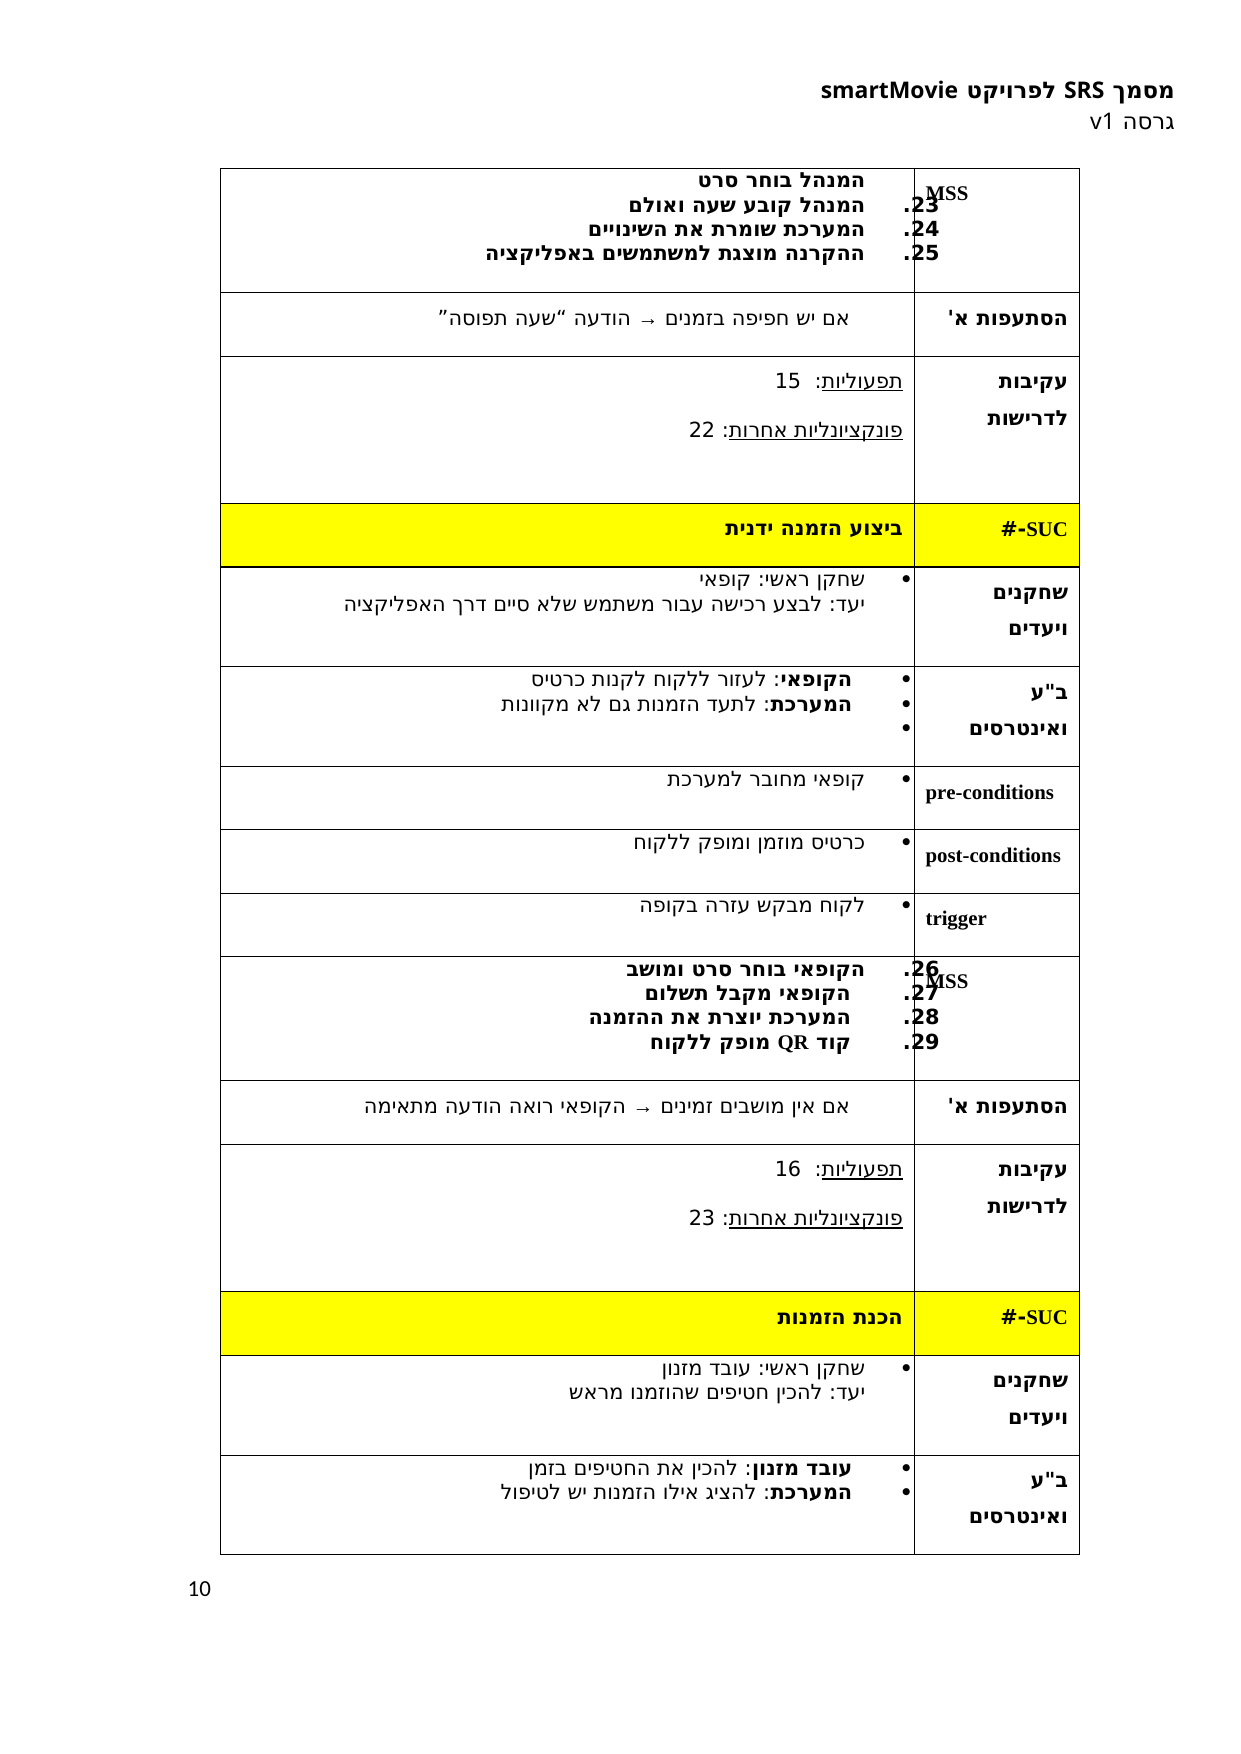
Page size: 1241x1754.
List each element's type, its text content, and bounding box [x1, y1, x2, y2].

table_cell עקיבות לדרישות [915, 357, 1079, 503]
table_cell SUC-# [915, 1292, 1079, 1355]
table_cell תפעוליות: 16 פונקציונליות אחרות: 23 [221, 1145, 914, 1291]
table_cell post-conditions [915, 830, 1079, 892]
table_cell הקופאי: לעזור ללקוח לקנות כרטיס המערכת: לתעד הזמנות גם לא מקוונות [221, 667, 914, 766]
table_cell ביצוע הזמנה ידנית [221, 504, 914, 566]
table_cell שחקן ראשי: עובד מזנון יעד: להכין חטיפים שהוזמנו מראש [221, 1356, 914, 1454]
table_cell trigger [915, 894, 1079, 956]
table_cell שחקן ראשי: קופאי יעד: לבצע רכישה עבור משתמש שלא סיים דרך האפליקציה [221, 568, 914, 666]
table_cell עובד מזנון: להכין את החטיפים בזמן המערכת: להציג אילו הזמנות יש לטיפול [221, 1456, 914, 1554]
table_cell ב"ע ואינטרסים [915, 667, 1079, 766]
table_cell עקיבות לדרישות [915, 1145, 1079, 1291]
table_cell לקוח מבקש עזרה בקופה [221, 894, 914, 956]
table_cell קופאי מחובר למערכת [221, 767, 914, 829]
table_cell אם אין מושבים זמינים → הקופאי רואה הודעה מתאימה [221, 1081, 914, 1144]
table_cell המנהל בוחר סרט המנהל קובע שעה ואולם המערכת שומרת את השינויים ההקרנה מוצגת למשתמשים באפליקציה [221, 169, 914, 292]
table_cell הקופאי בוחר סרט ומושב הקופאי מקבל תשלום המערכת יוצרת את ההזמנה קוד QR מופק ללקוח [221, 957, 914, 1080]
table_cell הסתעפות א' [915, 293, 1079, 356]
table_cell MSS [915, 957, 1079, 1080]
table_cell הכנת הזמנות [221, 1292, 914, 1355]
table_cell אם יש חפיפה בזמנים → הודעה “שעה תפוסה” [221, 293, 914, 356]
table_cell SUC-# [915, 504, 1079, 566]
table_cell MSS [915, 169, 1079, 292]
table_cell pre-conditions [915, 767, 1079, 829]
table_cell שחקנים ויעדים [915, 1356, 1079, 1454]
table_cell שחקנים ויעדים [915, 568, 1079, 666]
table_cell ב"ע ואינטרסים [915, 1456, 1079, 1554]
table_cell תפעוליות: 15 פונקציונליות אחרות: 22 [221, 357, 914, 503]
table_cell הסתעפות א' [915, 1081, 1079, 1144]
table_cell כרטיס מוזמן ומופק ללקוח [221, 830, 914, 892]
